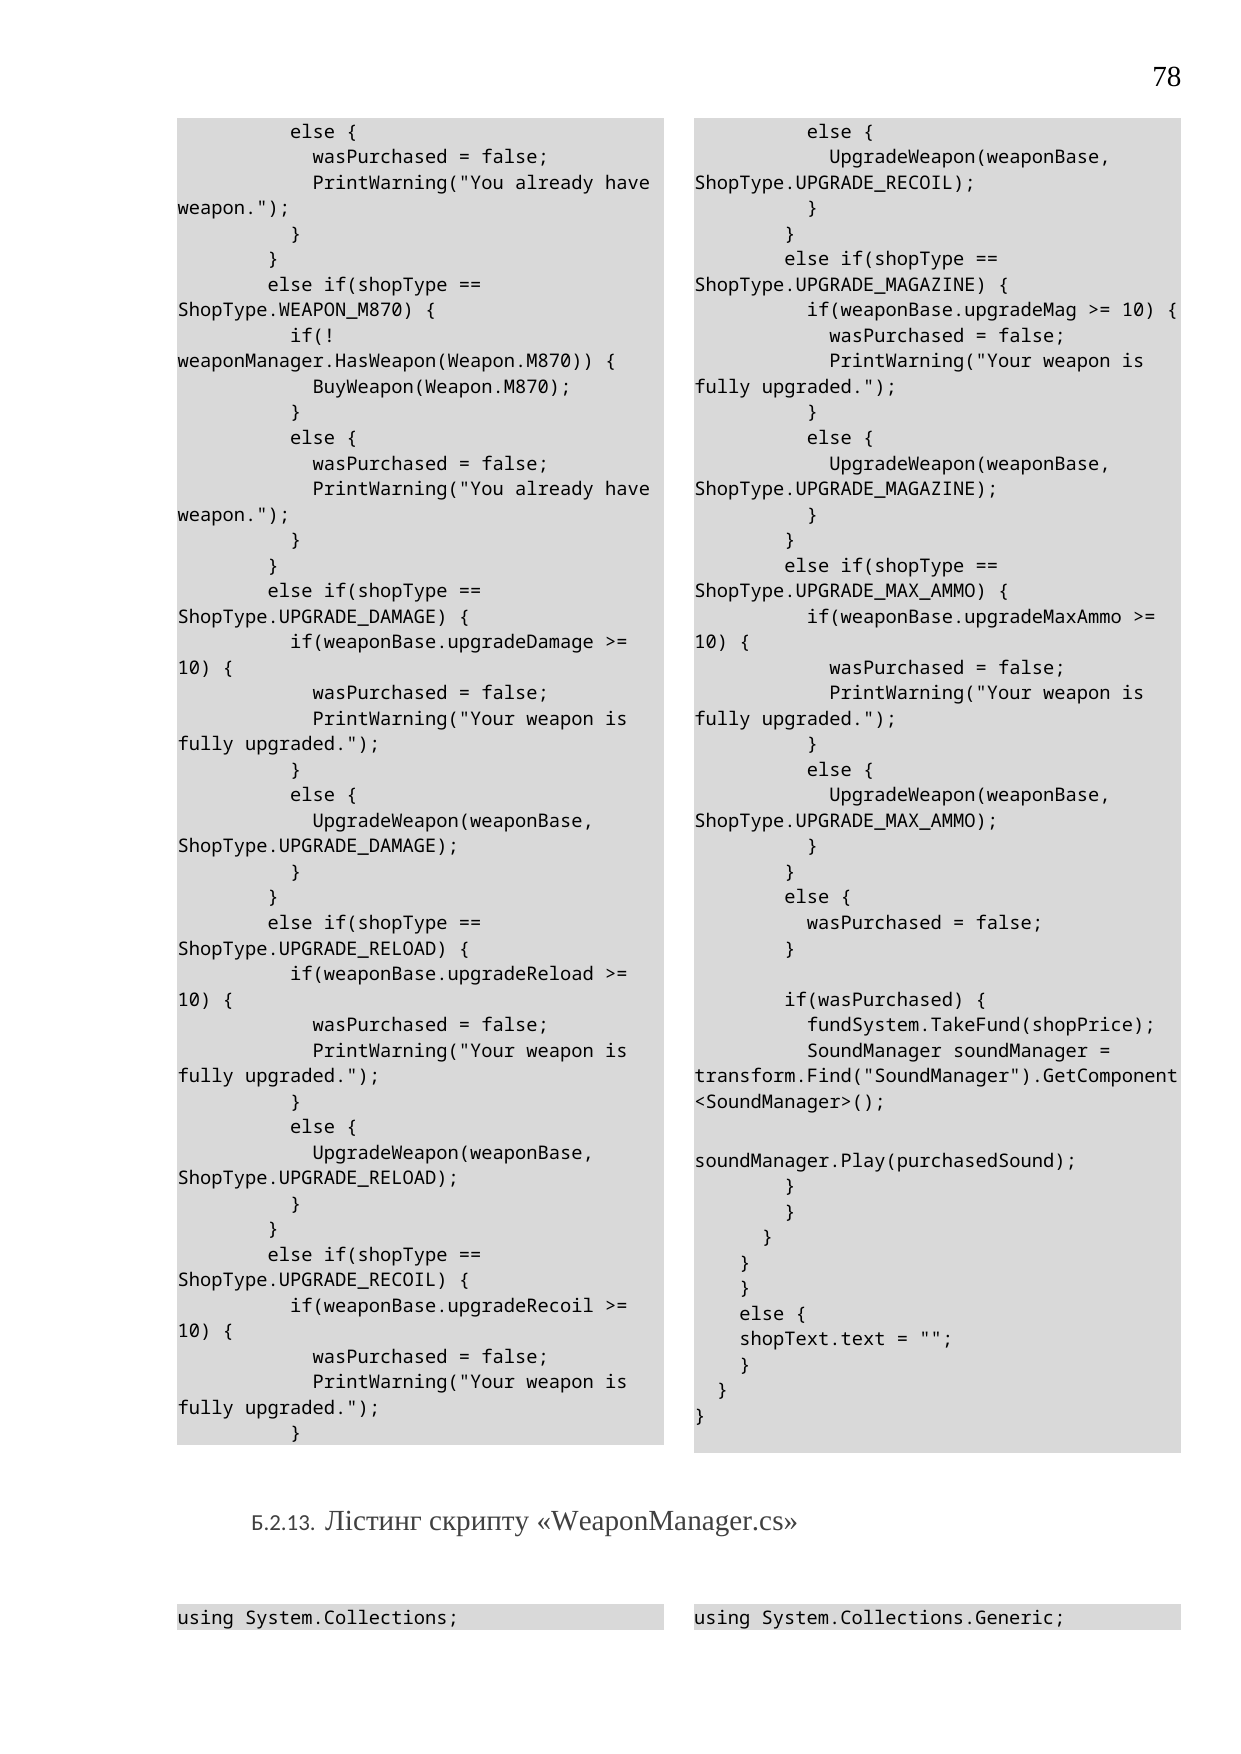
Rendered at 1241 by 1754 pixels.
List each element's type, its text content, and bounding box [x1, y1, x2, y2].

text wasPurchased = false; [177, 450, 664, 475]
text else { [177, 424, 664, 450]
text else if(shopType == ShopType.WEAPON_M870) { [177, 271, 664, 322]
text } [177, 1420, 664, 1445]
text } [694, 833, 1181, 858]
text } [177, 220, 664, 246]
text if(weaponBase.upgradeMaxAmmo >= 10) { [694, 603, 1181, 654]
text } [694, 195, 1181, 220]
text if(weaponBase.upgradeRecoil >= 10) { [177, 1292, 664, 1343]
text SoundManager soundManager = transform.Find("SoundManager").GetComponent<SoundManager>(); [694, 1037, 1181, 1113]
text if(weaponBase.upgradeDamage >= 10) { [177, 628, 664, 679]
text wasPurchased = false; [177, 1011, 664, 1037]
text } [694, 1172, 1181, 1198]
text PrintWarning("Your weapon is fully upgraded."); [177, 1037, 664, 1088]
text wasPurchased = false; [177, 1343, 664, 1369]
text wasPurchased = false; [177, 679, 664, 705]
text if(weaponBase.upgradeMag >= 10) { [694, 297, 1181, 322]
text } [177, 1190, 664, 1216]
text } [694, 1402, 1181, 1428]
text } [694, 1249, 1181, 1274]
text PrintWarning("Your weapon is fully upgraded."); [177, 705, 664, 756]
text else if(shopType == ShopType.UPGRADE_MAGAZINE) { [694, 246, 1181, 297]
text wasPurchased = false; [694, 909, 1181, 935]
text else { [177, 1113, 664, 1139]
text UpgradeWeapon(weaponBase, ShopType.UPGRADE_DAMAGE); [177, 807, 664, 858]
text } [177, 884, 664, 909]
text } [694, 1274, 1181, 1300]
text else { [694, 424, 1181, 450]
text } [177, 1088, 664, 1113]
text } [177, 756, 664, 782]
text else { [694, 1300, 1181, 1326]
text } [694, 1377, 1181, 1402]
text } [694, 501, 1181, 526]
text } [694, 526, 1181, 552]
text } [177, 1216, 664, 1241]
text else if(shopType == ShopType.UPGRADE_RELOAD) { [177, 909, 664, 960]
text UpgradeWeapon(weaponBase, ShopType.UPGRADE_MAX_AMMO); [694, 782, 1181, 833]
text shopText.text = ""; [694, 1326, 1181, 1351]
text UpgradeWeapon(weaponBase, ShopType.UPGRADE_RELOAD); [177, 1139, 664, 1190]
text if(weaponBase.upgradeReload >= 10) { [177, 960, 664, 1011]
text if(wasPurchased) { [694, 986, 1181, 1011]
text wasPurchased = false; [694, 322, 1181, 348]
text } [694, 731, 1181, 756]
text using System.Collections; [177, 1604, 664, 1630]
text soundManager.Play(purchasedSound); [694, 1113, 1181, 1172]
text PrintWarning("Your weapon is fully upgraded."); [694, 348, 1181, 399]
text BuyWeapon(Weapon.M870); [177, 373, 664, 399]
text using System.Collections.Generic; [694, 1604, 1181, 1630]
text } [694, 399, 1181, 424]
text } [177, 526, 664, 552]
text UpgradeWeapon(weaponBase, ShopType.UPGRADE_RECOIL); [694, 144, 1181, 195]
text else if(shopType == ShopType.UPGRADE_MAX_AMMO) { [694, 552, 1181, 603]
text } [694, 935, 1181, 960]
text } [694, 1351, 1181, 1377]
subtitle Лістинг скрипту «WeaponManager.cs» [251, 1503, 1181, 1537]
text UpgradeWeapon(weaponBase, ShopType.UPGRADE_MAGAZINE); [694, 450, 1181, 501]
text } [177, 552, 664, 577]
text } [177, 246, 664, 271]
text else { [694, 884, 1181, 909]
text wasPurchased = false; [694, 654, 1181, 679]
text PrintWarning("Your weapon is fully upgraded."); [177, 1369, 664, 1420]
text else { [177, 118, 664, 144]
text } [694, 858, 1181, 884]
text else { [694, 118, 1181, 144]
text PrintWarning("You already have weapon."); [177, 475, 664, 526]
text if(!weaponManager.HasWeapon(Weapon.M870)) { [177, 322, 664, 373]
text PrintWarning("Your weapon is fully upgraded."); [694, 679, 1181, 731]
text else { [177, 782, 664, 807]
text else if(shopType == ShopType.UPGRADE_DAMAGE) { [177, 577, 664, 628]
text PrintWarning("You already have weapon."); [177, 169, 664, 220]
text } [694, 1223, 1181, 1249]
text fundSystem.TakeFund(shopPrice); [694, 1011, 1181, 1037]
text else { [694, 756, 1181, 782]
text } [177, 399, 664, 424]
text } [694, 220, 1181, 246]
text } [694, 1198, 1181, 1223]
text } [177, 858, 664, 884]
text else if(shopType == ShopType.UPGRADE_RECOIL) { [177, 1241, 664, 1292]
text wasPurchased = false; [177, 144, 664, 169]
